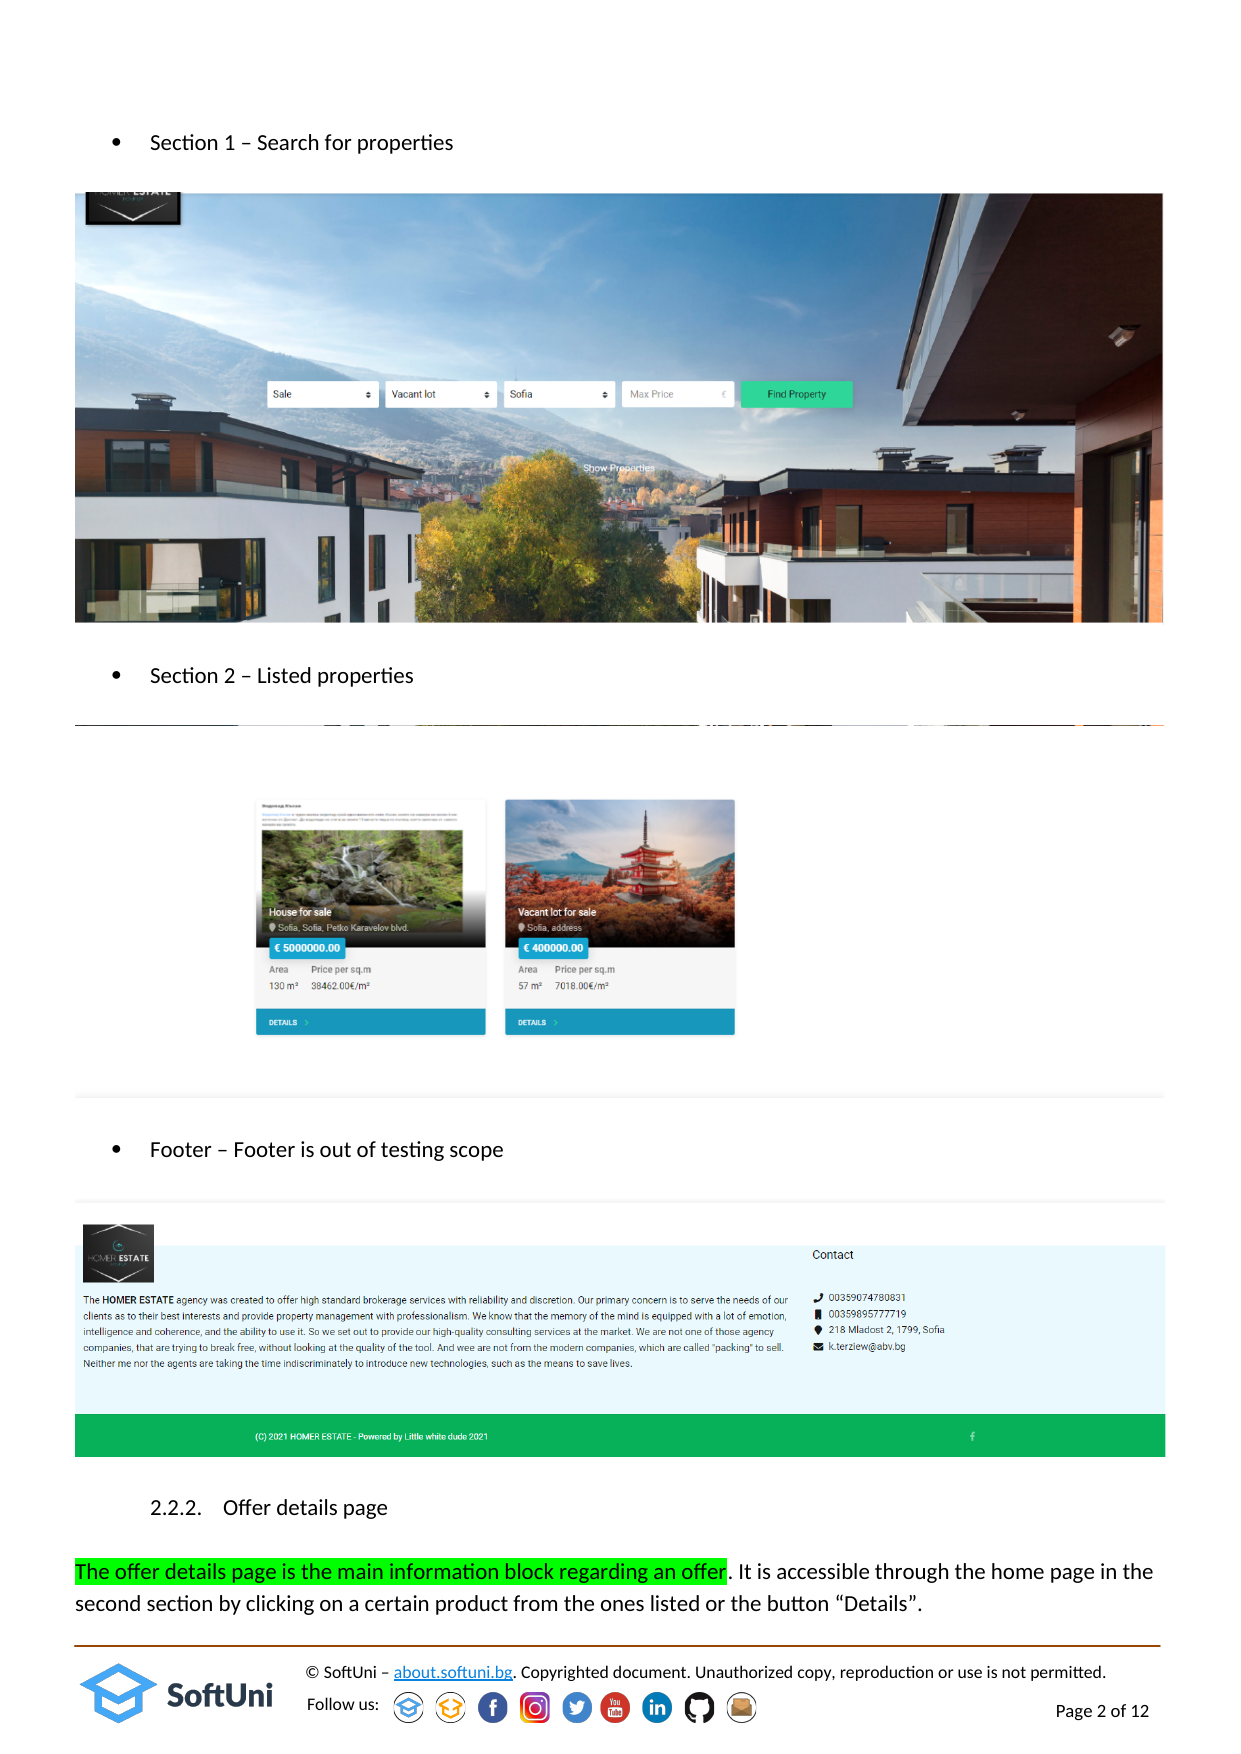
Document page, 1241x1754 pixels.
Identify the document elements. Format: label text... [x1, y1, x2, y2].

picture [656, 1705, 665, 1714]
picture [642, 1692, 651, 1701]
list Section 1 – Search for properties [112, 128, 1165, 156]
picture [726, 1692, 757, 1723]
picture [663, 1714, 672, 1723]
list Section 2 – Listed properties [112, 661, 1165, 689]
picture [393, 1692, 424, 1723]
picture [435, 1692, 466, 1723]
picture [75, 725, 1164, 1099]
picture [600, 1692, 630, 1723]
picture [75, 192, 1164, 625]
picture [520, 1692, 550, 1723]
picture [663, 1692, 672, 1701]
list Offer details page [150, 1493, 1165, 1521]
picture [642, 1714, 651, 1723]
picture [75, 1199, 1166, 1457]
picture [478, 1692, 508, 1723]
picture [684, 1692, 715, 1723]
list Footer – Footer is out of testing scope [112, 1135, 1165, 1163]
picture [562, 1692, 592, 1723]
text The offer details page is the main information block regarding an offer. It is accessible through the home page in the second section by clicking on a certain product from the ones listed or the button “Details”. [75, 1557, 1165, 1618]
picture [73, 1658, 279, 1729]
